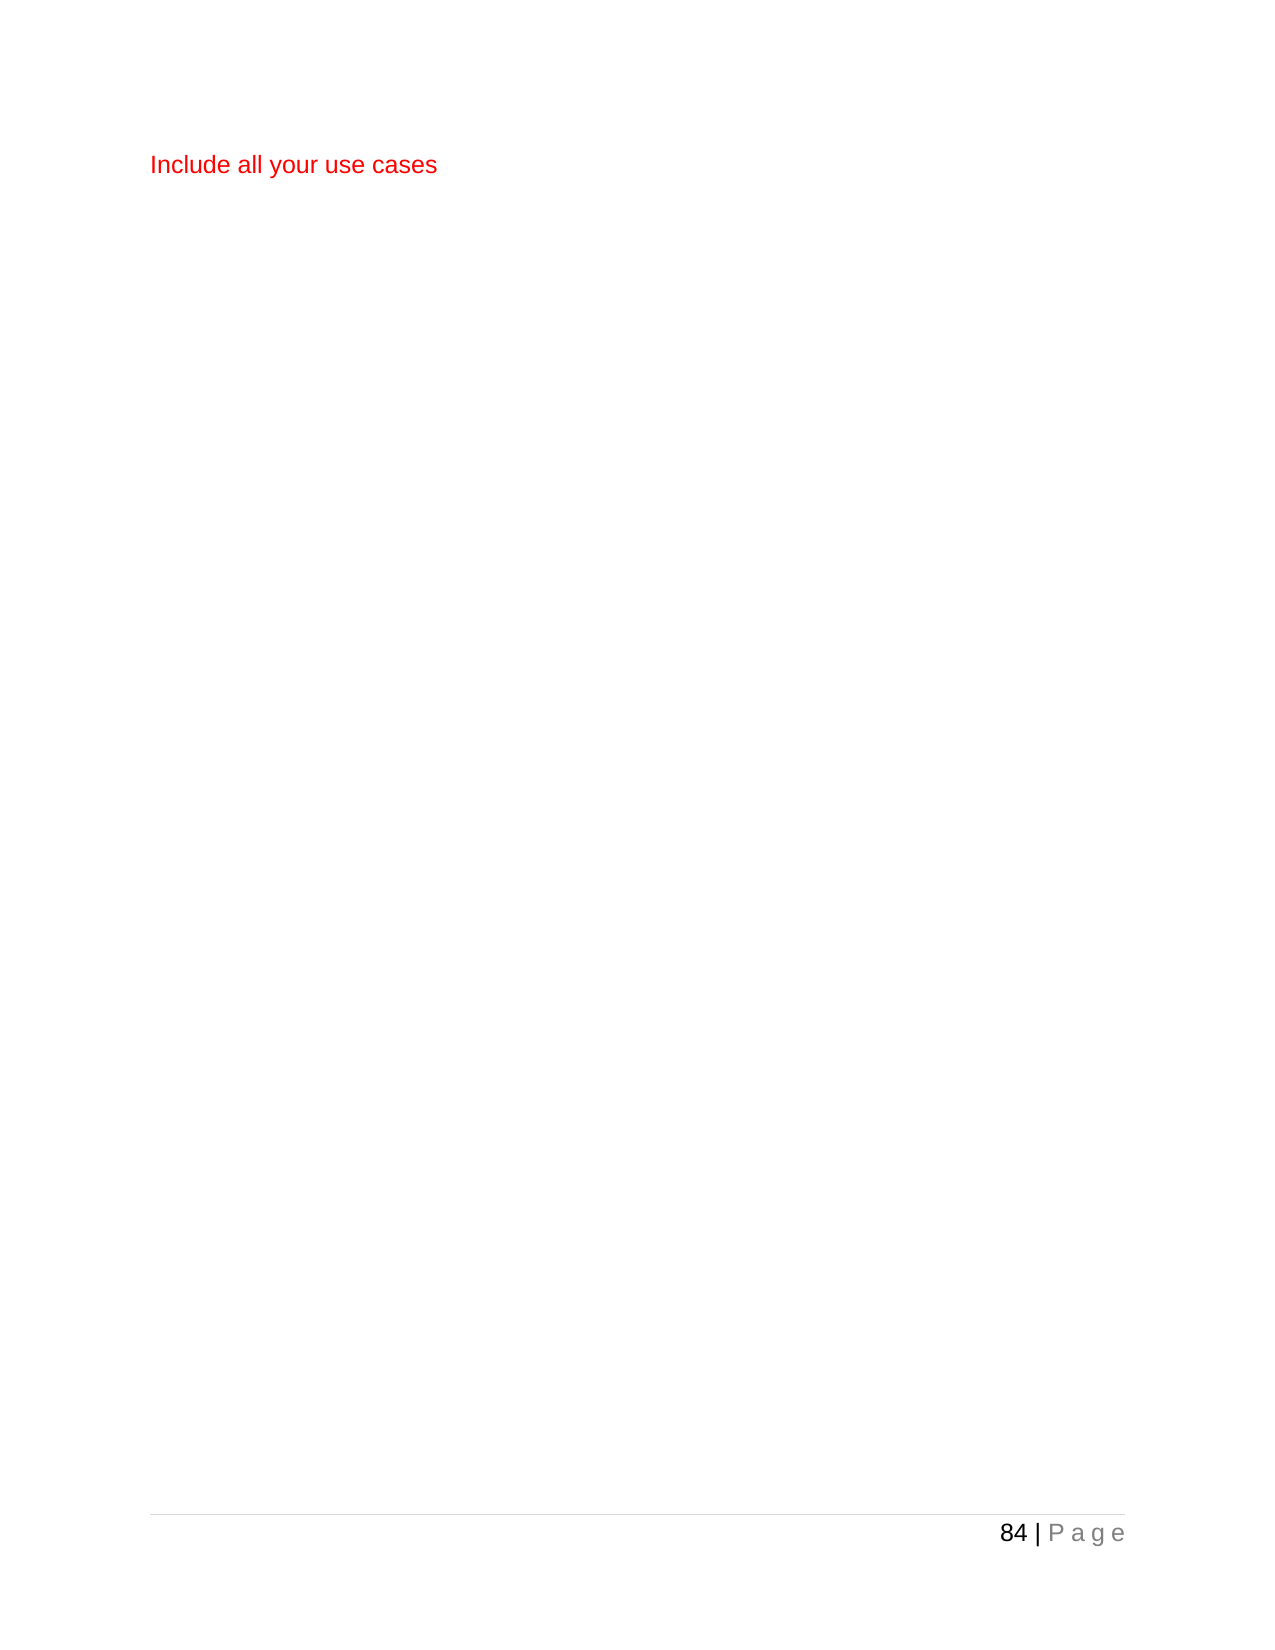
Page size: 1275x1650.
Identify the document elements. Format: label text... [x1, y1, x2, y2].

text Include all your use cases [150, 150, 1125, 179]
